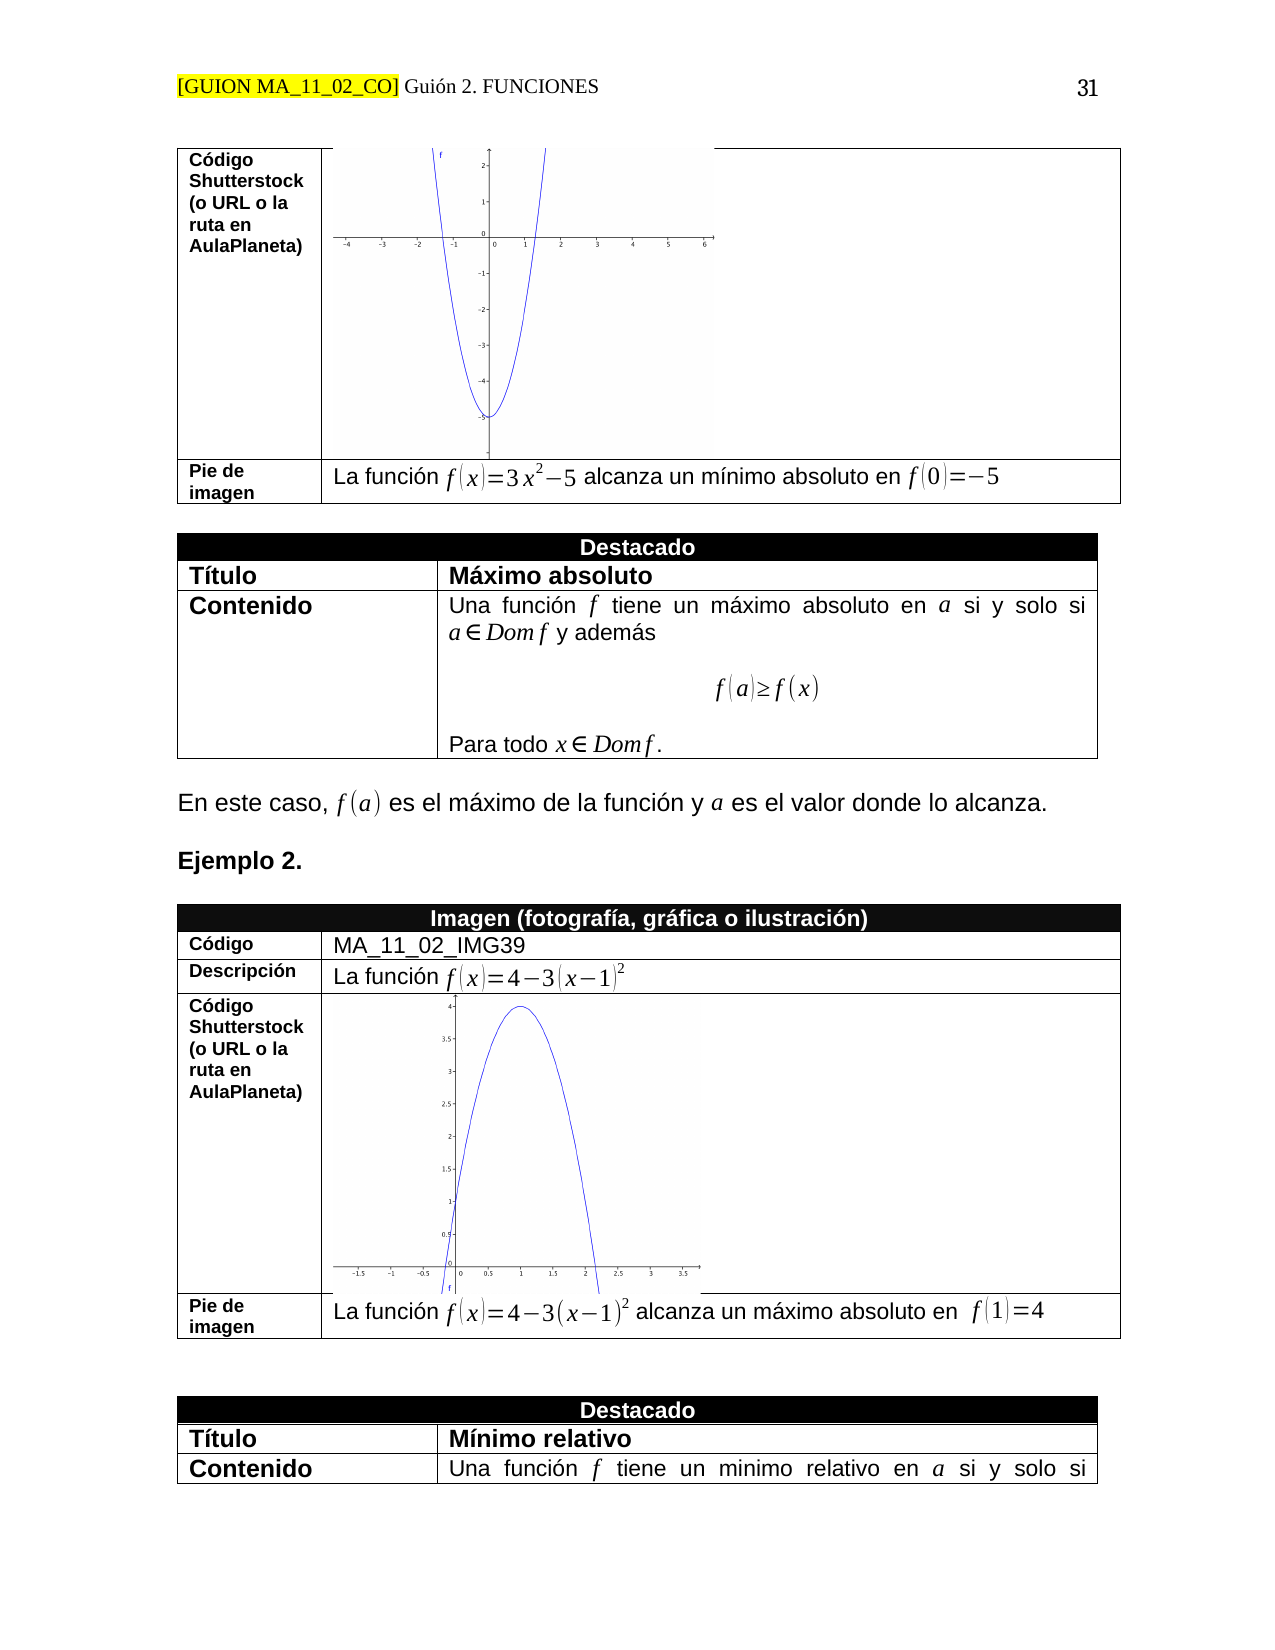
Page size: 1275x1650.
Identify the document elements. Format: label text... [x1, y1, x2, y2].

table_cell Descripción [178, 960, 321, 993]
picture [333, 148, 715, 459]
table_cell Pie de imagen [178, 460, 321, 503]
table_header Destacado [178, 1397, 1097, 1423]
table_cell La función alcanza un mínimo absoluto en [322, 460, 1120, 503]
table_cell La función alcanza un máximo absoluto en [322, 1294, 1120, 1337]
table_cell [438, 1454, 1097, 1483]
table_cell Contenido [178, 591, 437, 758]
table_cell Código Shutterstock (o URL o la ruta en AulaPlaneta) [178, 994, 321, 1293]
table_header Imagen (fotografía, gráfica o ilustración) [178, 905, 1120, 931]
table_cell Título [178, 561, 437, 590]
table_cell [701, 994, 1120, 1293]
table_cell Código [178, 932, 321, 959]
table_cell [715, 149, 1120, 459]
picture [333, 994, 701, 1294]
table_cell Máximo absoluto [438, 561, 1097, 590]
table_cell Título [178, 1425, 437, 1453]
text En este caso, es el máximo de la función y es el valor donde lo alcanza. [177, 788, 1098, 818]
text Ejemplo 2. [177, 846, 1098, 875]
table_cell La función [322, 960, 1120, 993]
table_cell Una función tiene un máximo absoluto en si y solo si y además Para todo . [438, 591, 1097, 758]
table_cell Pie de imagen [178, 1294, 321, 1337]
table_cell Código Shutterstock (o URL o la ruta en AulaPlaneta) [178, 149, 321, 459]
table_cell MA_11_02_IMG39 [322, 932, 1120, 959]
table_cell [322, 994, 333, 1293]
table_cell Contenido [178, 1454, 437, 1483]
table_header Destacado [178, 534, 1097, 560]
table_cell Mínimo relativo [438, 1425, 1097, 1453]
table_cell [322, 149, 333, 459]
